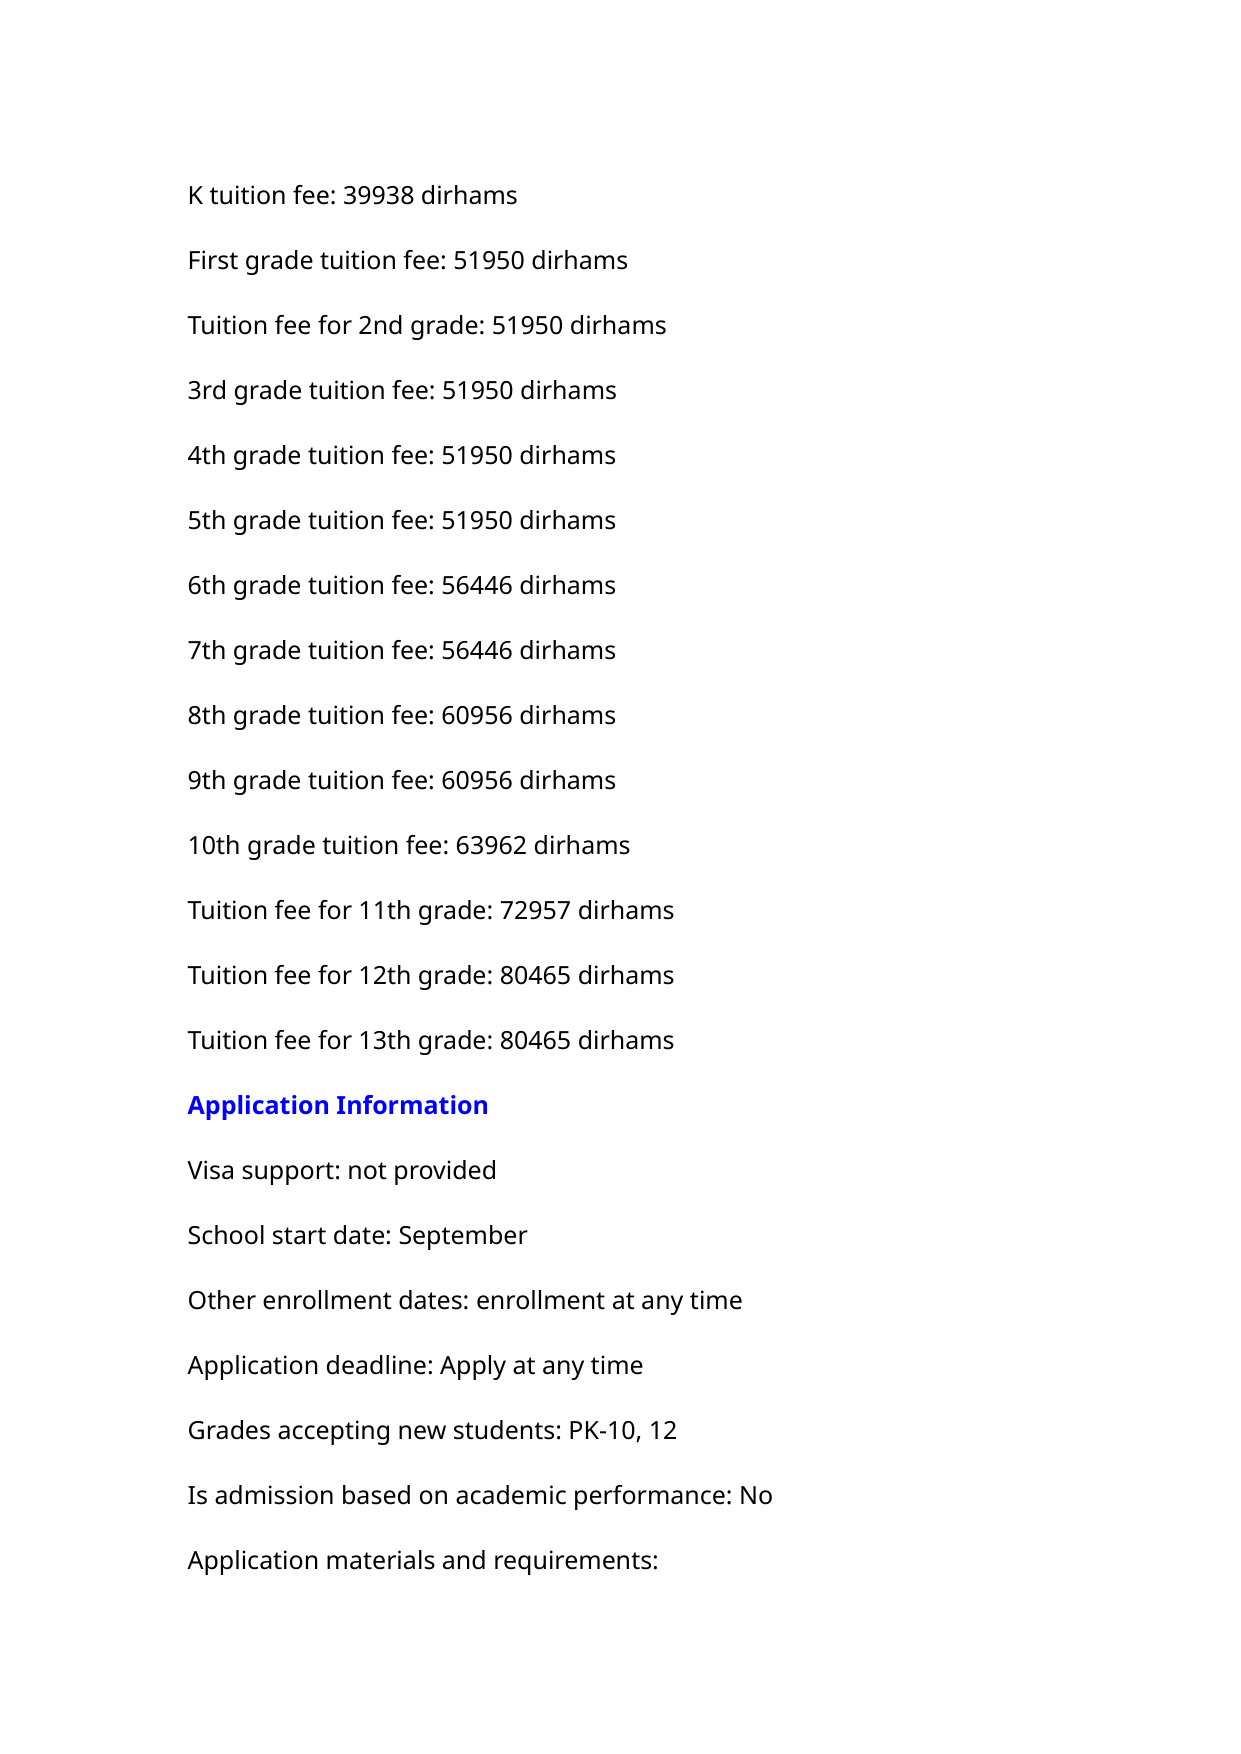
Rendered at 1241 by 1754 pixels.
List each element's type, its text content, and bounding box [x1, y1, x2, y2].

text 3rd grade tuition fee: 51950 dirhams [187, 357, 1053, 422]
text Application deadline: Apply at any time [187, 1332, 1053, 1397]
text Tuition fee for 13th grade: 80465 dirhams [187, 1007, 1053, 1072]
text Application Information [187, 1072, 1053, 1137]
text 6th grade tuition fee: 56446 dirhams [187, 552, 1053, 617]
text School start date: September [187, 1202, 1053, 1267]
text K tuition fee: 39938 dirhams [187, 162, 1053, 227]
text 10th grade tuition fee: 63962 dirhams [187, 812, 1053, 877]
text Visa support: not provided [187, 1137, 1053, 1202]
text Grades accepting new students: PK-10, 12 [187, 1397, 1053, 1462]
text Tuition fee for 11th grade: 72957 dirhams [187, 877, 1053, 942]
text 8th grade tuition fee: 60956 dirhams [187, 682, 1053, 747]
text 7th grade tuition fee: 56446 dirhams [187, 617, 1053, 682]
text Tuition fee for 2nd grade: 51950 dirhams [187, 292, 1053, 357]
text 4th grade tuition fee: 51950 dirhams [187, 422, 1053, 487]
text 9th grade tuition fee: 60956 dirhams [187, 747, 1053, 812]
text First grade tuition fee: 51950 dirhams [187, 227, 1053, 292]
text Application materials and requirements: [187, 1527, 1053, 1592]
text Is admission based on academic performance: No [187, 1462, 1053, 1527]
text Tuition fee for 12th grade: 80465 dirhams [187, 942, 1053, 1007]
text Other enrollment dates: enrollment at any time [187, 1267, 1053, 1332]
text 5th grade tuition fee: 51950 dirhams [187, 487, 1053, 552]
